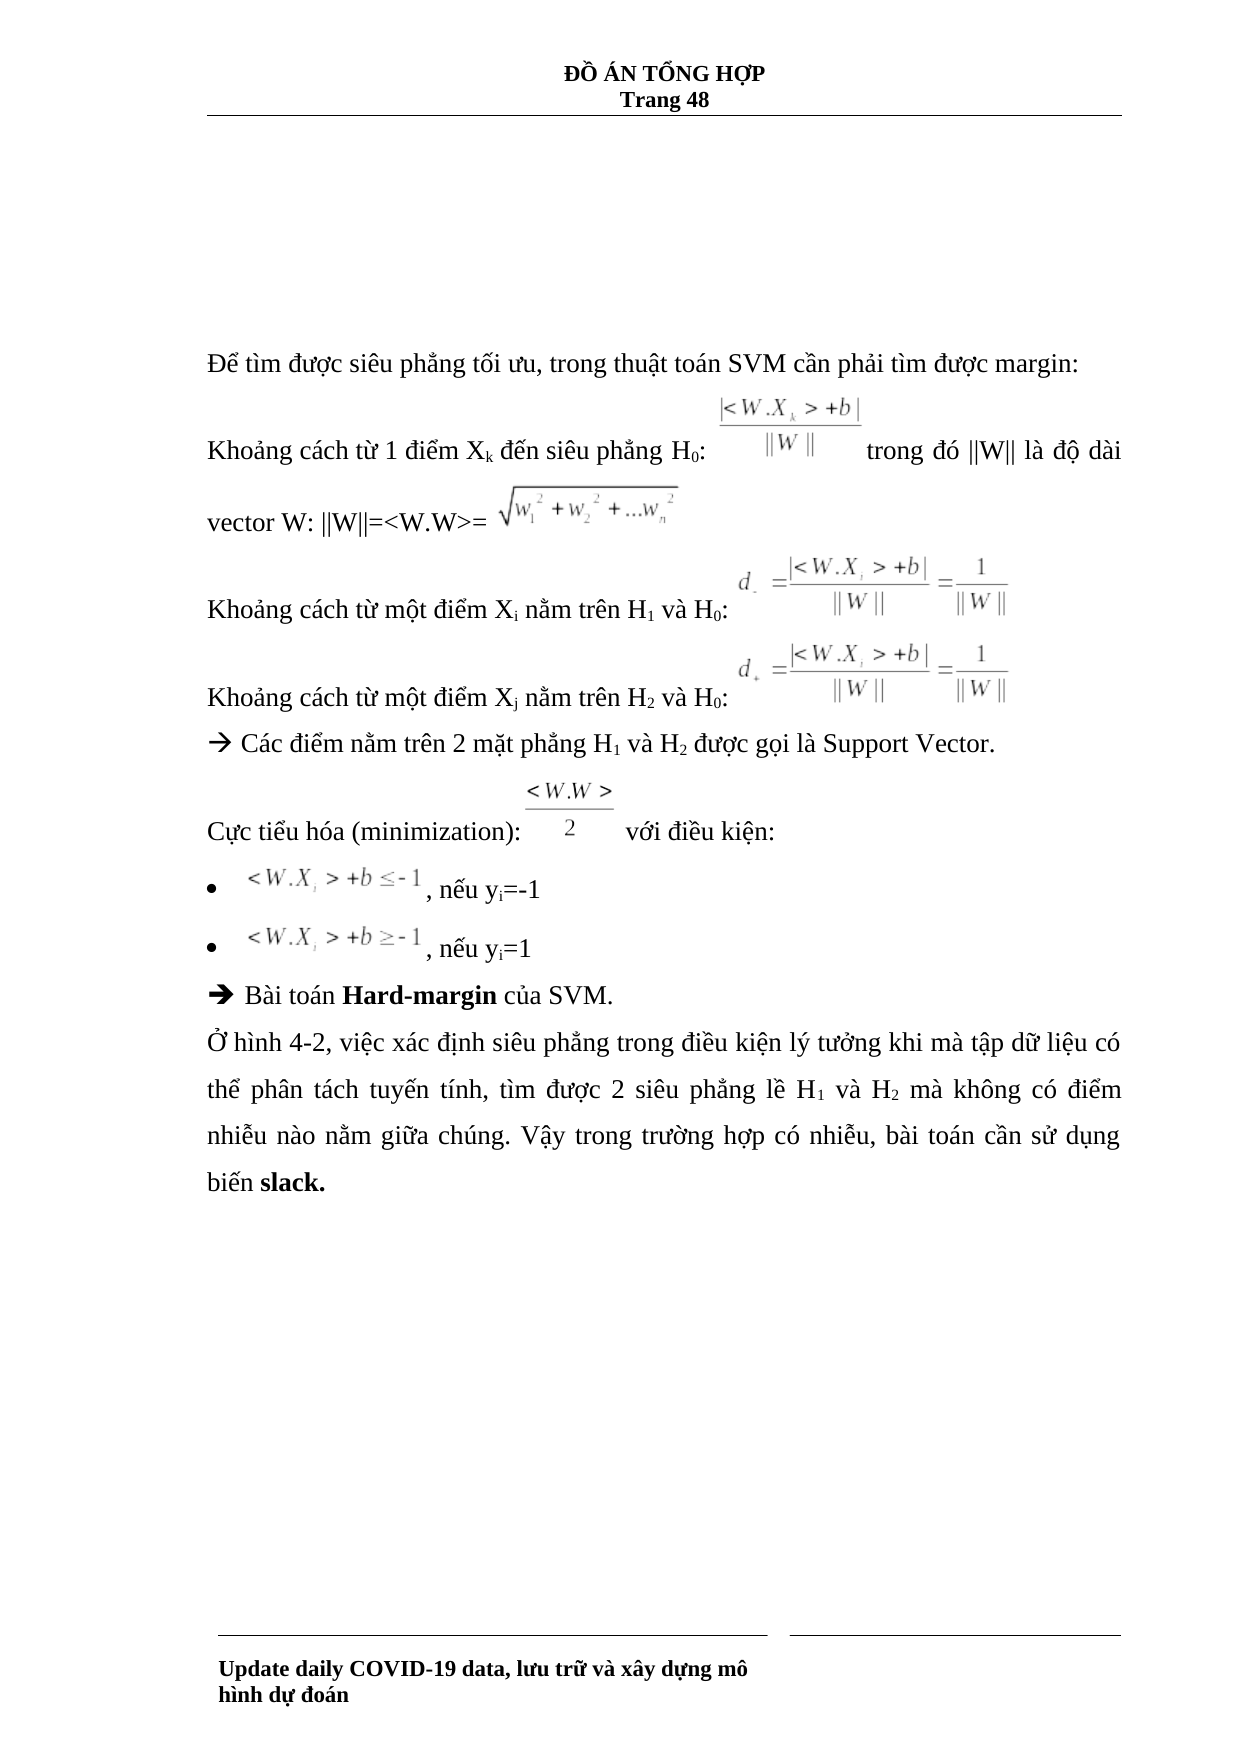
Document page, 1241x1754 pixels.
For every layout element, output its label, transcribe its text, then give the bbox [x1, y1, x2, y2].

text Khoảng cách từ một điểm Xi nằm trên H1 và H0: [207, 553, 1122, 624]
text Khoảng cách từ 1 điểm Xk đến siêu phẳng H0: trong đó ||W|| là độ dài vector W: ||W||=<W.W>= [207, 393, 1122, 537]
text Các điểm nằm trên 2 mặt phẳng H1 và H2 được gọi là Support Vector. [207, 727, 1122, 759]
text Ở hình 4-2, việc xác định siêu phẳng trong điều kiện lý tưởng khi mà tập dữ liệu có thể phân tách tuyến tính, tìm được 2 siêu phẳng lề H1 và H2 mà không có điểm nhiễu nào nằm giữa chúng. Vậy trong trường hợp có nhiễu, bài toán cần sử dụng biến slack. [207, 1026, 1122, 1197]
text Khoảng cách từ một điểm Xj nằm trên H2 và H0: [207, 640, 1122, 712]
list , nếu yi=1 [207, 920, 1122, 963]
list , nếu yi=-1 [207, 862, 1122, 905]
text Cực tiểu hóa (minimization): với điều kiện: [207, 774, 1122, 846]
text Để tìm được siêu phẳng tối ưu, trong thuật toán SVM cần phải tìm được margin: [207, 347, 1122, 378]
list Bài toán Hard-margin của SVM. [207, 979, 1122, 1010]
